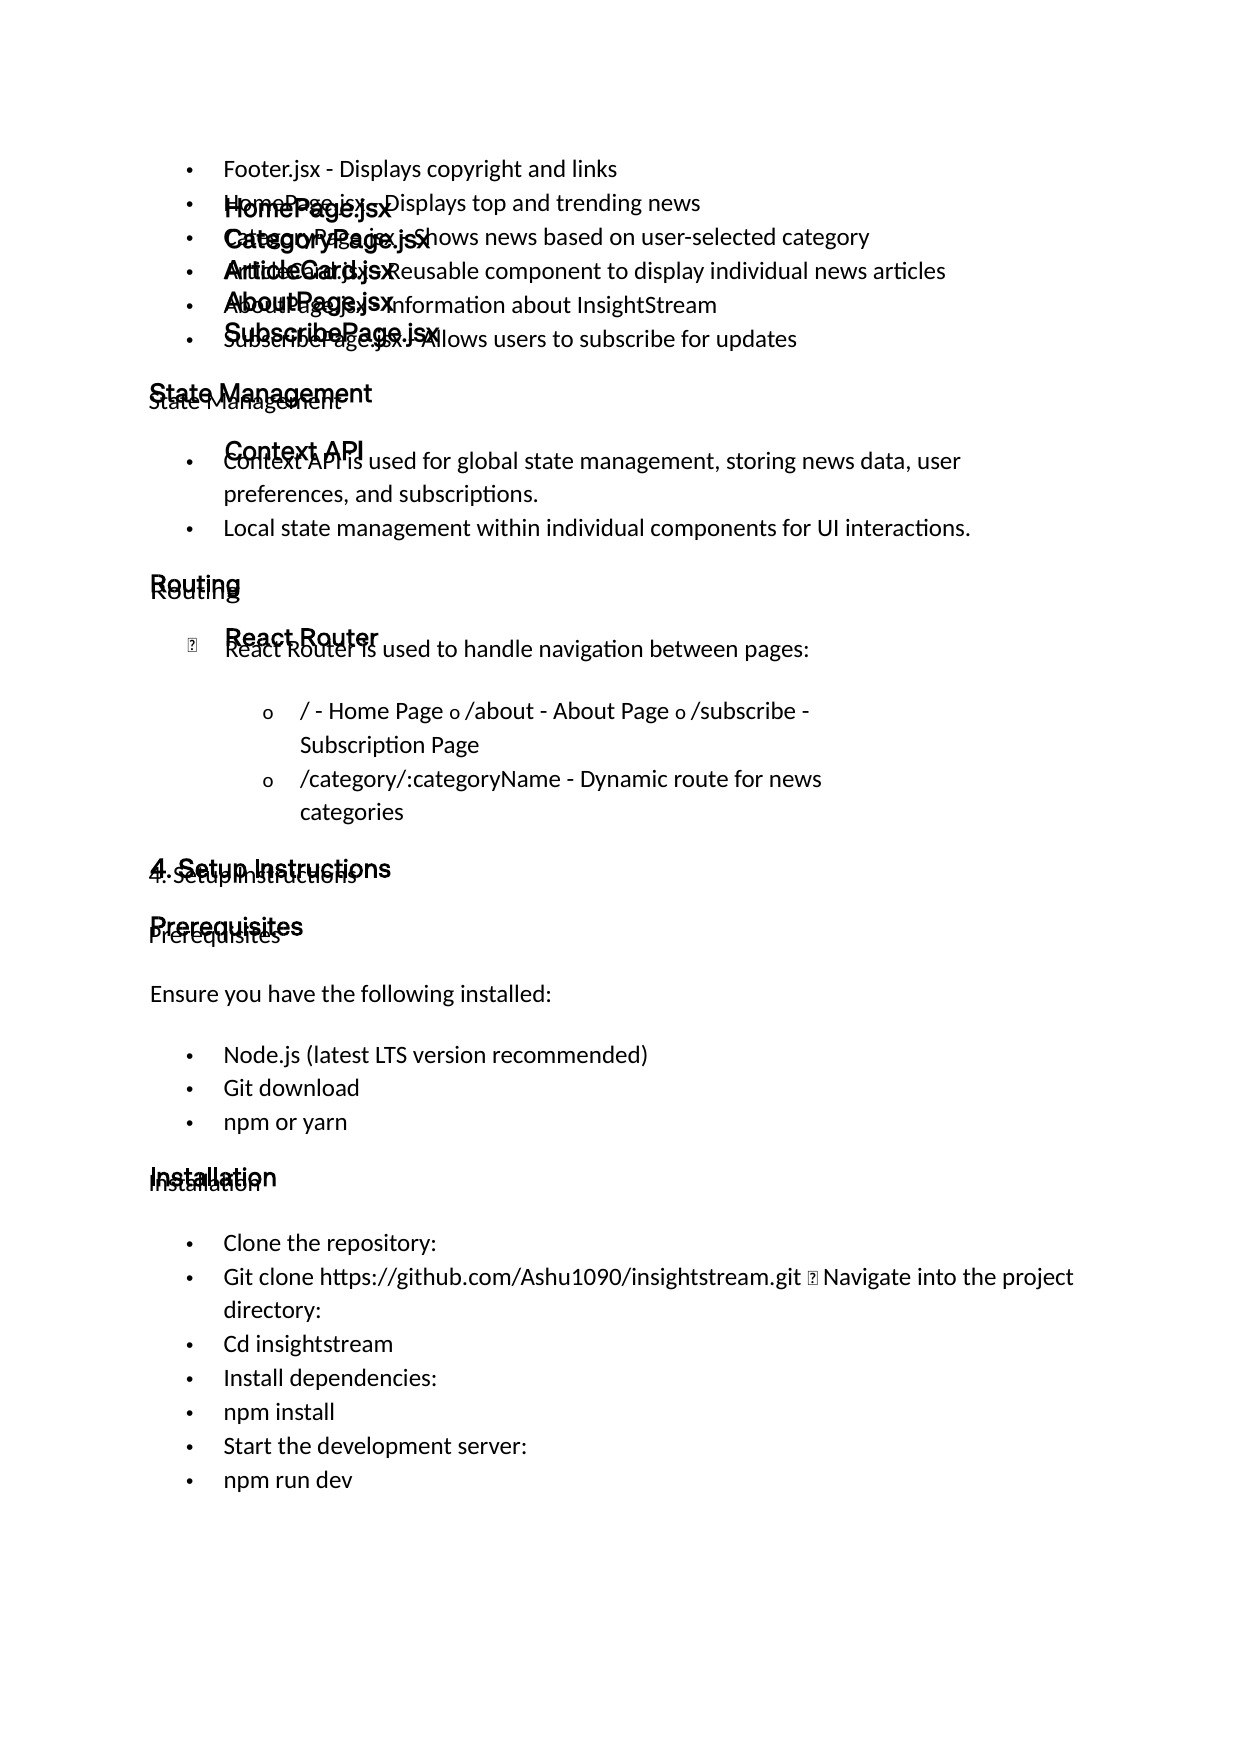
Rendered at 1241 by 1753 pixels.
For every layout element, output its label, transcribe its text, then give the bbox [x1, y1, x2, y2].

subtitle Installation [148, 1167, 1096, 1198]
list /category/:categoryName - Dynamic route for news categories [262, 763, 870, 827]
list Cd insightstream [186, 1328, 1085, 1359]
list Clone the repository: [186, 1227, 1085, 1258]
list Footer.jsx - Displays copyright and links [186, 153, 1085, 184]
list HomePage.jsx - Displays top and trending news [186, 187, 1085, 218]
subtitle Prerequisites [148, 919, 1096, 949]
list CategoryPage.jsx - Shows news based on user-selected category [186, 221, 1085, 252]
list Context API is used for global state management, storing news data, user preferences, and subscriptions. [186, 445, 1085, 509]
list Node.js (latest LTS version recommended) [186, 1039, 1085, 1069]
list / - Home Page o /about - About Page o /subscribe - Subscription Page [262, 695, 870, 759]
list AboutPage.jsx - Information about InsightStream [186, 289, 1085, 319]
list npm run dev [186, 1464, 1085, 1494]
list SubscribePage.jsx - Allows users to subscribe for updates [186, 323, 1085, 353]
list Git download [186, 1073, 1085, 1103]
text React Router is used to handle navigation between pages: [225, 633, 1085, 663]
text 4. Setup Instructions [148, 859, 1096, 889]
list Git clone https://github.com/Ashu1090/insightstream.git  Navigate into the project directory: [186, 1261, 1085, 1325]
list Start the development server: [186, 1430, 1085, 1461]
picture [149, 416, 440, 461]
list Install dependencies: [186, 1362, 1085, 1393]
list npm or yarn [186, 1106, 1085, 1137]
list npm install [186, 1396, 1085, 1427]
list Local state management within individual components for UI interactions. [186, 512, 1085, 543]
list ArticleCard.jsx - Reusable component to display individual news articles [186, 255, 1085, 286]
text Ensure you have the following installed: [150, 978, 1085, 1009]
picture [149, 197, 440, 385]
subtitle State Management [148, 385, 1096, 416]
